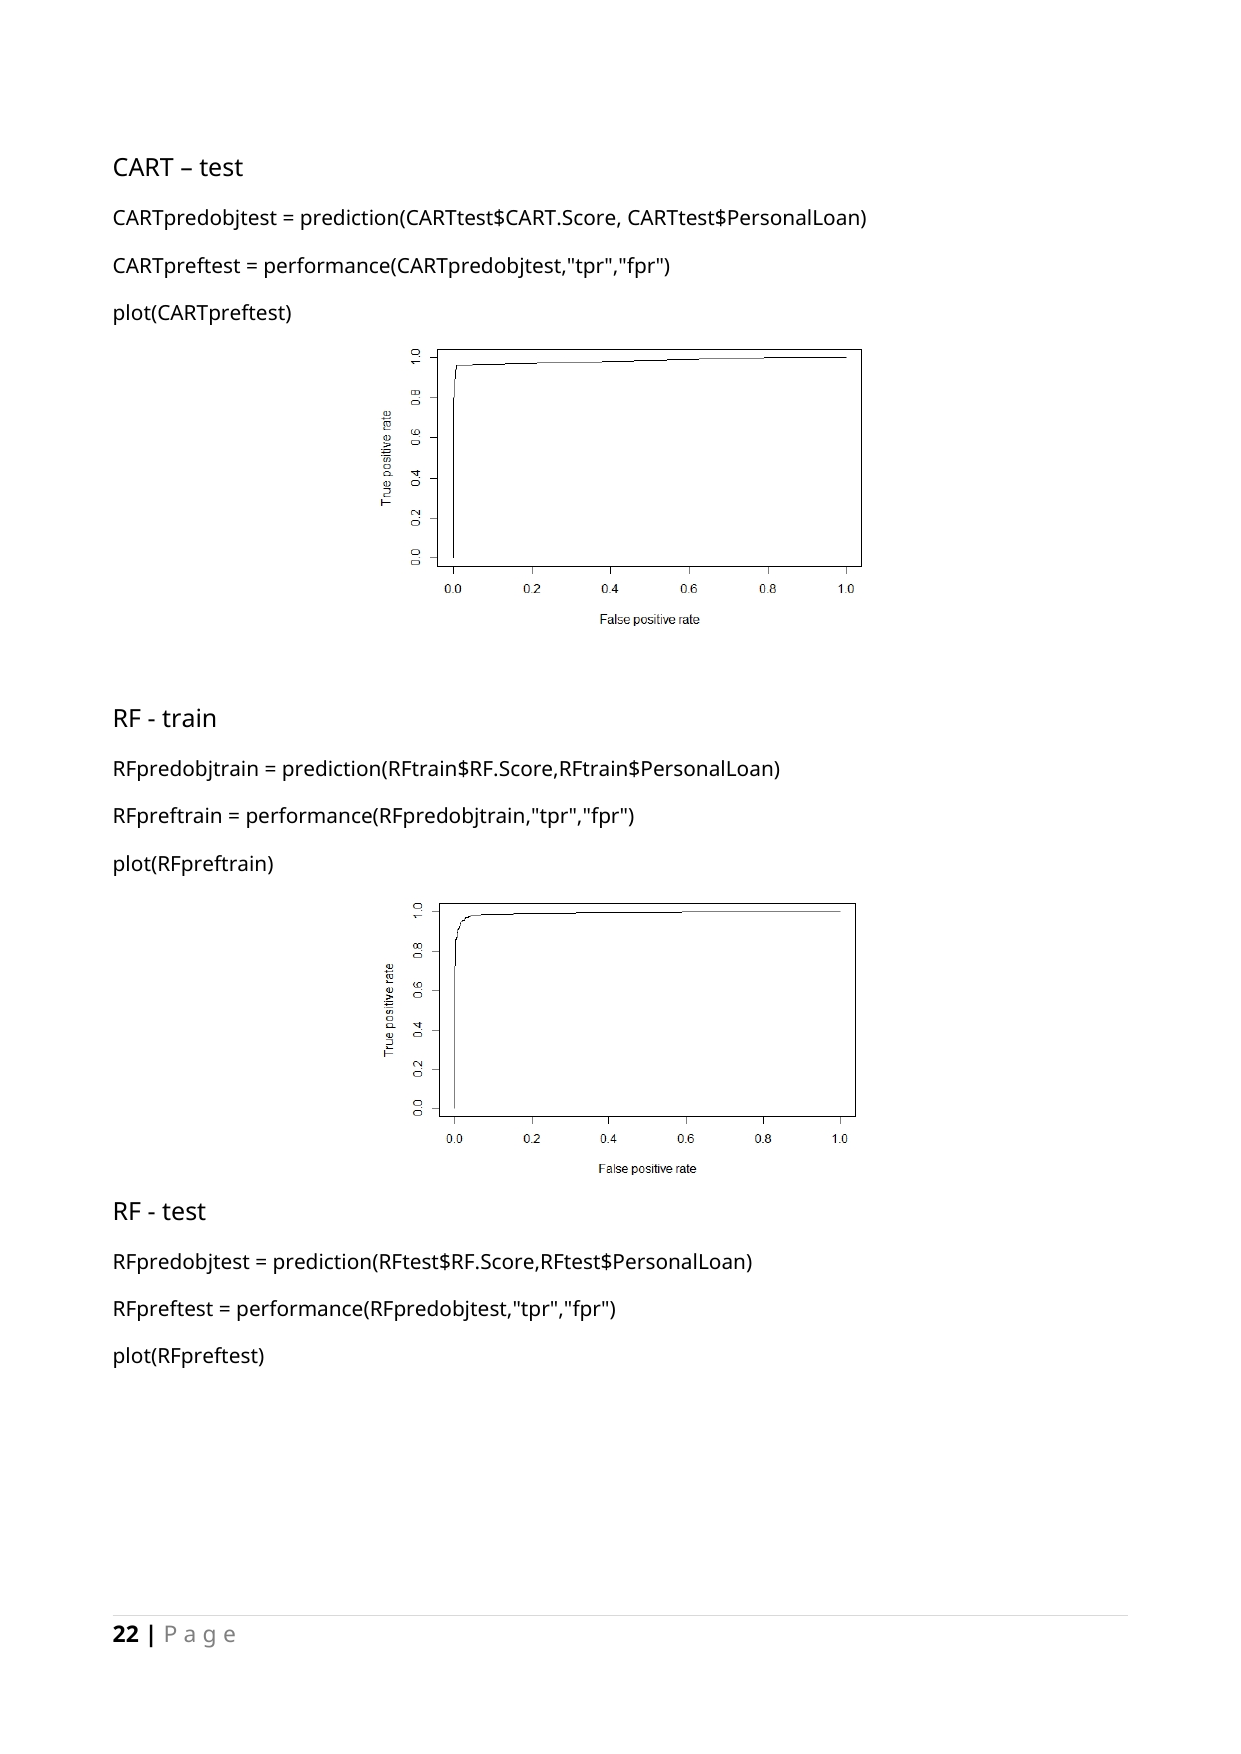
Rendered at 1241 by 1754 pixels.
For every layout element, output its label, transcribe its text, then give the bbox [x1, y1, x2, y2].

text RF - test [112, 1193, 1128, 1227]
picture [379, 896, 861, 1175]
text RFpreftrain = performance(RFpredobjtrain,"tpr","fpr") [112, 802, 1128, 830]
picture [376, 345, 864, 629]
text RF - train [112, 701, 1128, 735]
text CART – test [112, 150, 1128, 184]
text plot(CARTpreftest) [112, 298, 1128, 326]
text CARTpreftest = performance(CARTpredobjtest,"tpr","fpr") [112, 251, 1128, 279]
text RFpredobjtrain = prediction(RFtrain$RF.Score,RFtrain$PersonalLoan) [112, 754, 1128, 783]
text plot(RFpreftest) [112, 1341, 1128, 1370]
text RFpredobjtest = prediction(RFtest$RF.Score,RFtest$PersonalLoan) [112, 1247, 1128, 1275]
text CARTpredobjtest = prediction(CARTtest$CART.Score, CARTtest$PersonalLoan) [112, 203, 1128, 232]
text plot(RFpreftrain) [112, 849, 1128, 877]
text RFpreftest = performance(RFpredobjtest,"tpr","fpr") [112, 1294, 1128, 1323]
